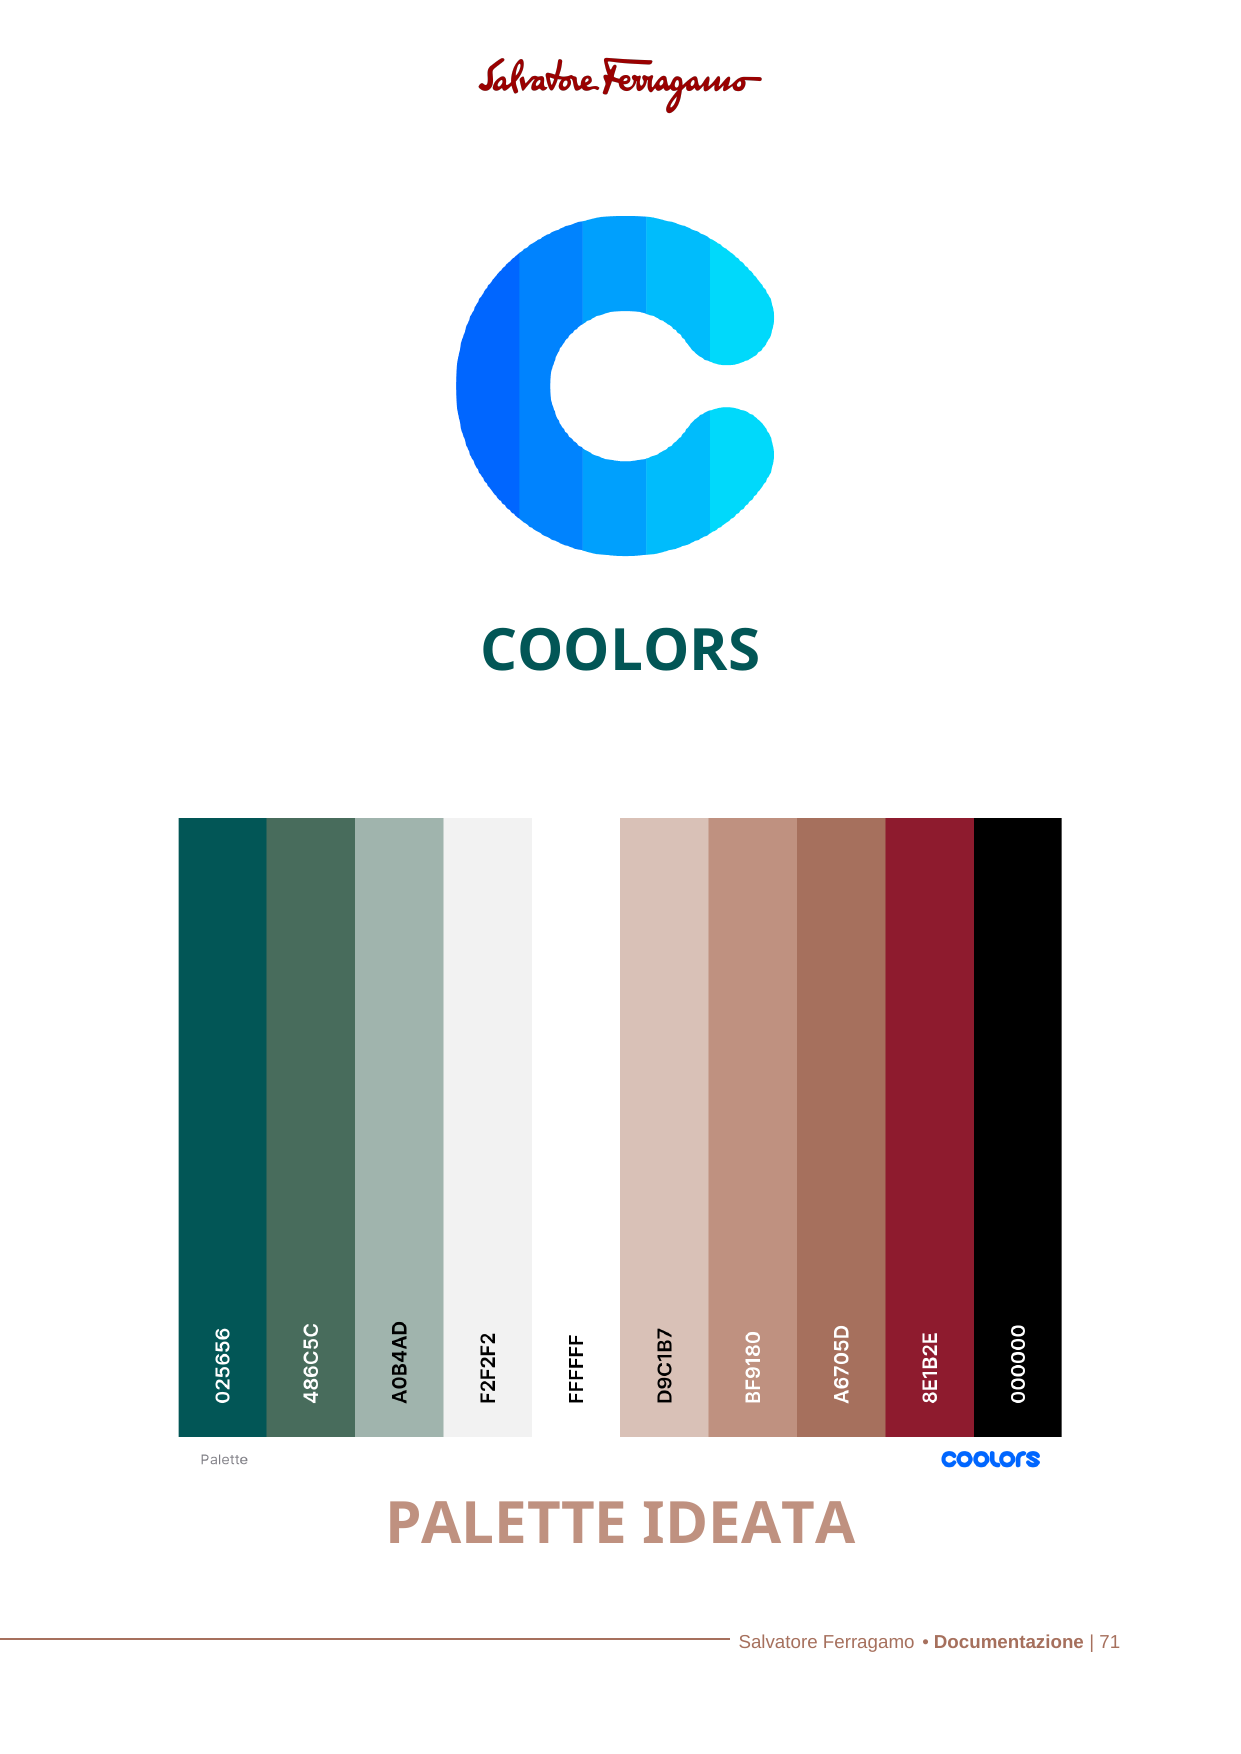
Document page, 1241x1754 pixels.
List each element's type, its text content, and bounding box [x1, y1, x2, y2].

picture [178, 818, 1062, 1481]
picture [411, 193, 830, 578]
picture [475, 54, 765, 114]
text COOLORS [118, 608, 1122, 688]
